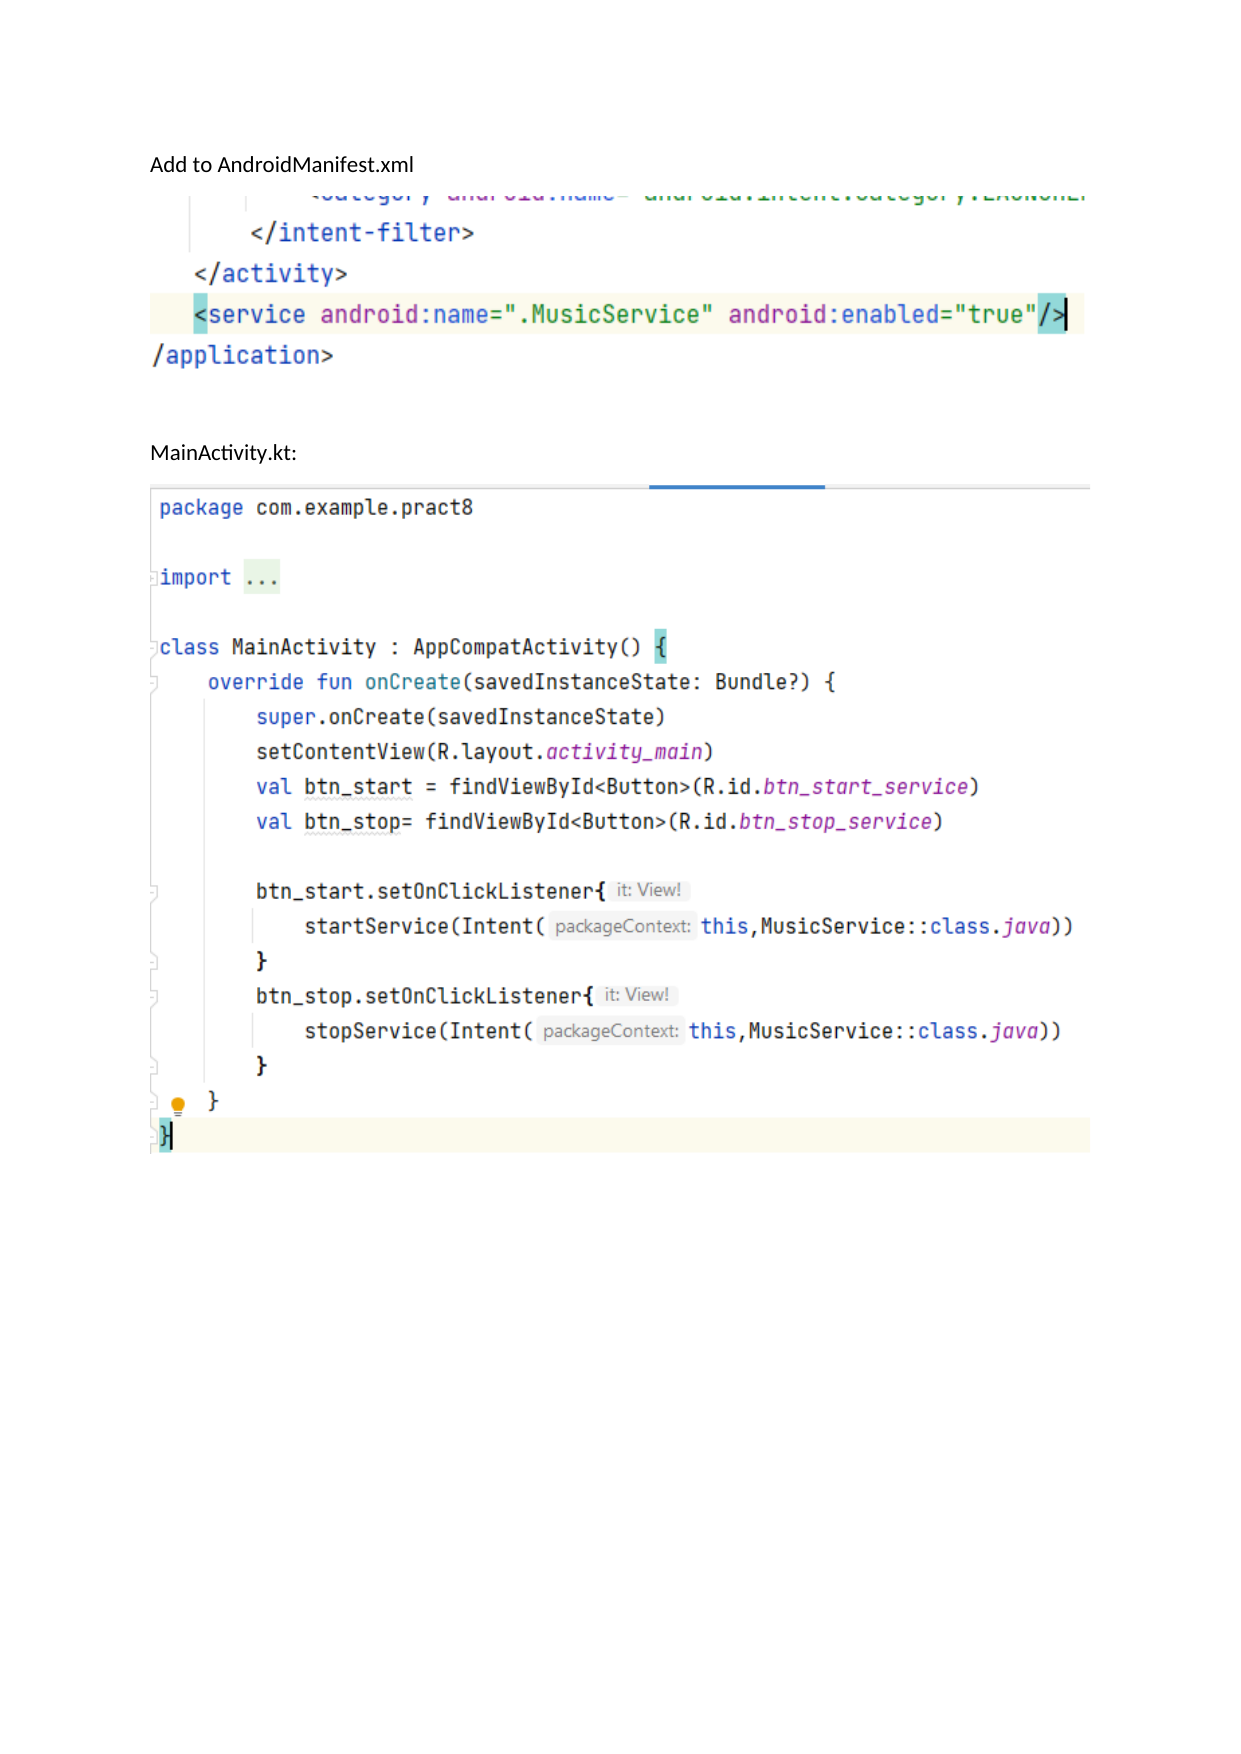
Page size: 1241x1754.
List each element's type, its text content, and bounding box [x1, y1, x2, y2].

text Add to AndroidManifest.xml [150, 150, 1090, 178]
picture [150, 196, 1085, 419]
picture [150, 484, 1091, 1154]
text MainActivity.kt: [150, 438, 1090, 466]
